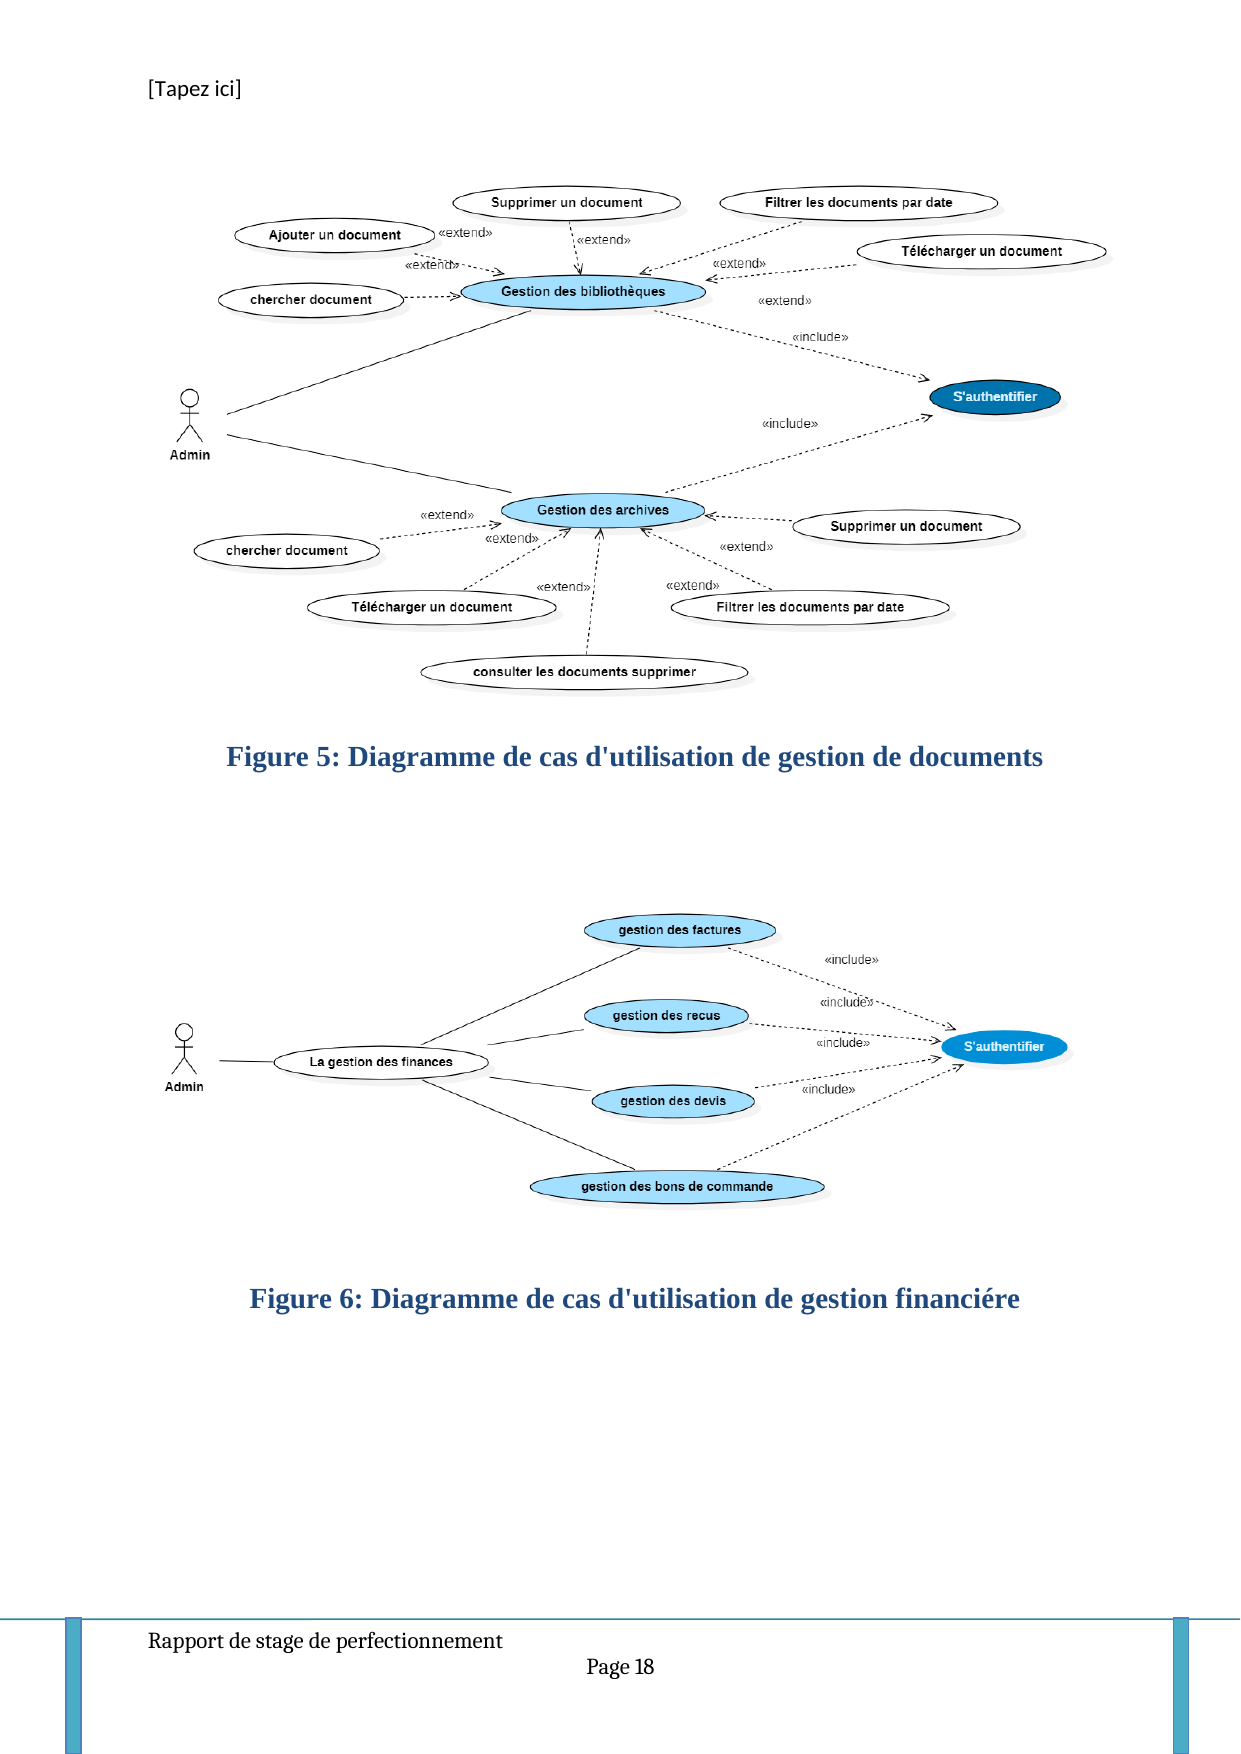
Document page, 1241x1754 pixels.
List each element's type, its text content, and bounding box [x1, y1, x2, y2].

picture [147, 846, 1123, 1247]
text Figure 6: Diagramme de cas d'utilisation de gestion financiére [148, 1282, 1122, 1315]
picture [147, 129, 1123, 705]
text Figure 5: Diagramme de cas d'utilisation de gestion de documents [148, 739, 1122, 773]
